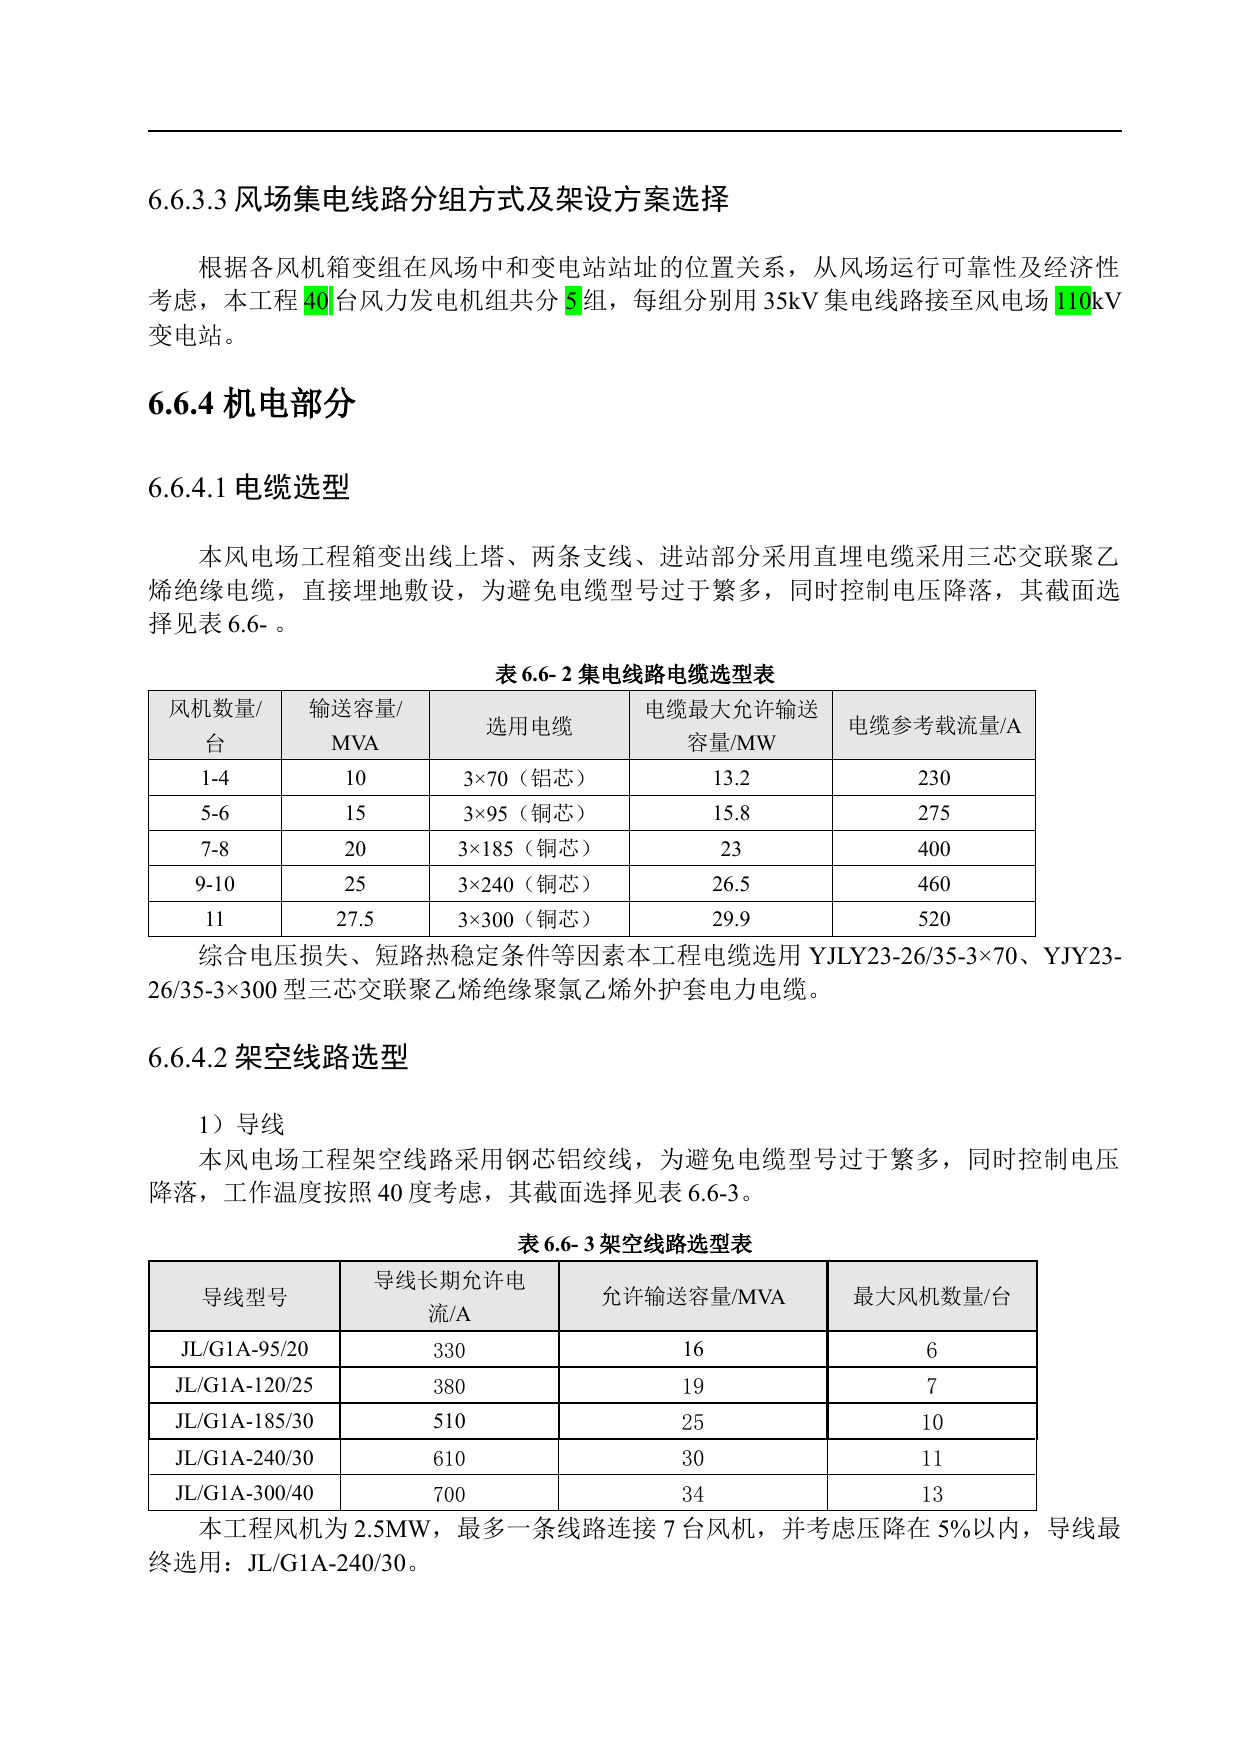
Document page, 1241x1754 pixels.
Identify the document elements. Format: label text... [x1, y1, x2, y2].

table_header 允许输送容量/MVA [560, 1262, 826, 1330]
table_cell 380 [341, 1368, 558, 1402]
table_cell JL/G1A-120/25 [150, 1368, 339, 1402]
table_cell 230 [833, 760, 1035, 794]
table_cell 19 [560, 1368, 826, 1402]
table_cell 330 [341, 1332, 558, 1366]
table_header 最大风机数量/台 [829, 1262, 1036, 1330]
table_cell 20 [282, 831, 429, 865]
text 本风电场工程箱变出线上塔、两条支线、进站部分采用直埋电缆采用三芯交联聚乙烯绝缘电缆，直接埋地敷设，为避免电缆型号过于繁多，同时控制电压降落，其截面选择见表6.6- 。 [148, 537, 1122, 639]
table_cell 3×95（铜芯） [430, 796, 629, 830]
text 本工程风机为2.5MW，最多一条线路连接7台风机，并考虑压降在5%以内，导线最终选用：JL/G1A-240/30。 [148, 1511, 1122, 1578]
table_header 电缆参考载流量/A [833, 691, 1035, 759]
table_cell 23 [630, 831, 832, 865]
table_cell 11 [149, 902, 281, 936]
table_header 风机数量/台 [149, 691, 281, 759]
table_cell 26.5 [630, 866, 832, 901]
table_cell 11 [828, 1438, 1036, 1474]
table_header 电缆最大允许输送容量/MW [630, 691, 832, 759]
table_cell 5-6 [149, 796, 281, 830]
table_header 导线长期允许电流/A [341, 1262, 558, 1330]
text 6.6.4 机电部分 [148, 368, 1122, 436]
text 根据各风机箱变组在风场中和变电站站址的位置关系，从风场运行可靠性及经济性考虑，本工程40台风力发电机组共分5组，每组分别用35kV集电线路接至风电场110kV变电站。 [148, 249, 1122, 351]
table_cell 30 [559, 1440, 827, 1474]
table_cell 3×185（铜芯） [430, 831, 629, 865]
text 本风电场工程架空线路采用钢芯铝绞线，为避免电缆型号过于繁多，同时控制电压降落，工作温度按照40度考虑，其截面选择见表6.6-3。 [148, 1141, 1122, 1209]
table_cell 25 [282, 866, 429, 901]
table_cell 520 [833, 902, 1035, 936]
text 6.6.4.2架空线路选型 [148, 1022, 1122, 1090]
text 综合电压损失、短路热稳定条件等因素本工程电缆选用YJLY23-26/35-3×70、YJY23-26/35-3×300型三芯交联聚乙烯绝缘聚氯乙烯外护套电力电缆。 [148, 937, 1122, 1005]
table_cell 7 [829, 1368, 1036, 1402]
text 1）导线 [148, 1107, 1122, 1141]
table_cell 15 [282, 796, 429, 830]
table_header 导线型号 [150, 1262, 339, 1330]
table_cell 25 [560, 1404, 826, 1438]
table_cell JL/G1A-95/20 [150, 1332, 339, 1366]
table_header 选用电缆 [430, 691, 629, 759]
table_cell 15.8 [630, 796, 832, 830]
table_cell 400 [833, 831, 1035, 865]
text 6.6.3.3风场集电线路分组方式及架设方案选择 [148, 164, 1122, 232]
table_cell JL/G1A-300/40 [149, 1474, 340, 1509]
table_cell JL/G1A-185/30 [150, 1404, 339, 1438]
table_cell 16 [560, 1332, 826, 1366]
table_cell 3×70（铝芯） [430, 760, 629, 794]
table_cell 510 [341, 1404, 558, 1438]
table_cell 610 [341, 1440, 558, 1474]
table_cell JL/G1A-240/30 [149, 1440, 340, 1474]
table_cell 7-8 [149, 831, 281, 865]
table_cell 6 [829, 1332, 1036, 1366]
table_cell 700 [341, 1475, 558, 1509]
table_cell 13 [828, 1474, 1036, 1509]
table_cell 460 [833, 866, 1035, 901]
table_cell 3×240（铜芯） [430, 866, 629, 901]
table_cell 13.2 [630, 760, 832, 794]
table_header 输送容量/MVA [282, 691, 429, 759]
table_cell 275 [833, 796, 1035, 830]
table_cell 3×300（铜芯） [430, 902, 629, 936]
table_cell 9-10 [149, 866, 281, 901]
table_cell 34 [559, 1475, 827, 1509]
table_cell 29.9 [630, 902, 832, 936]
text 表6.6- 2 集电线路电缆选型表 [148, 656, 1122, 690]
text 表6.6- 3架空线路选型表 [148, 1226, 1122, 1260]
table_cell 27.5 [282, 902, 429, 936]
table_cell 1-4 [149, 760, 281, 794]
text 6.6.4.1电缆选型 [148, 452, 1122, 520]
table_cell 10 [282, 760, 429, 794]
table_cell 10 [829, 1404, 1036, 1438]
